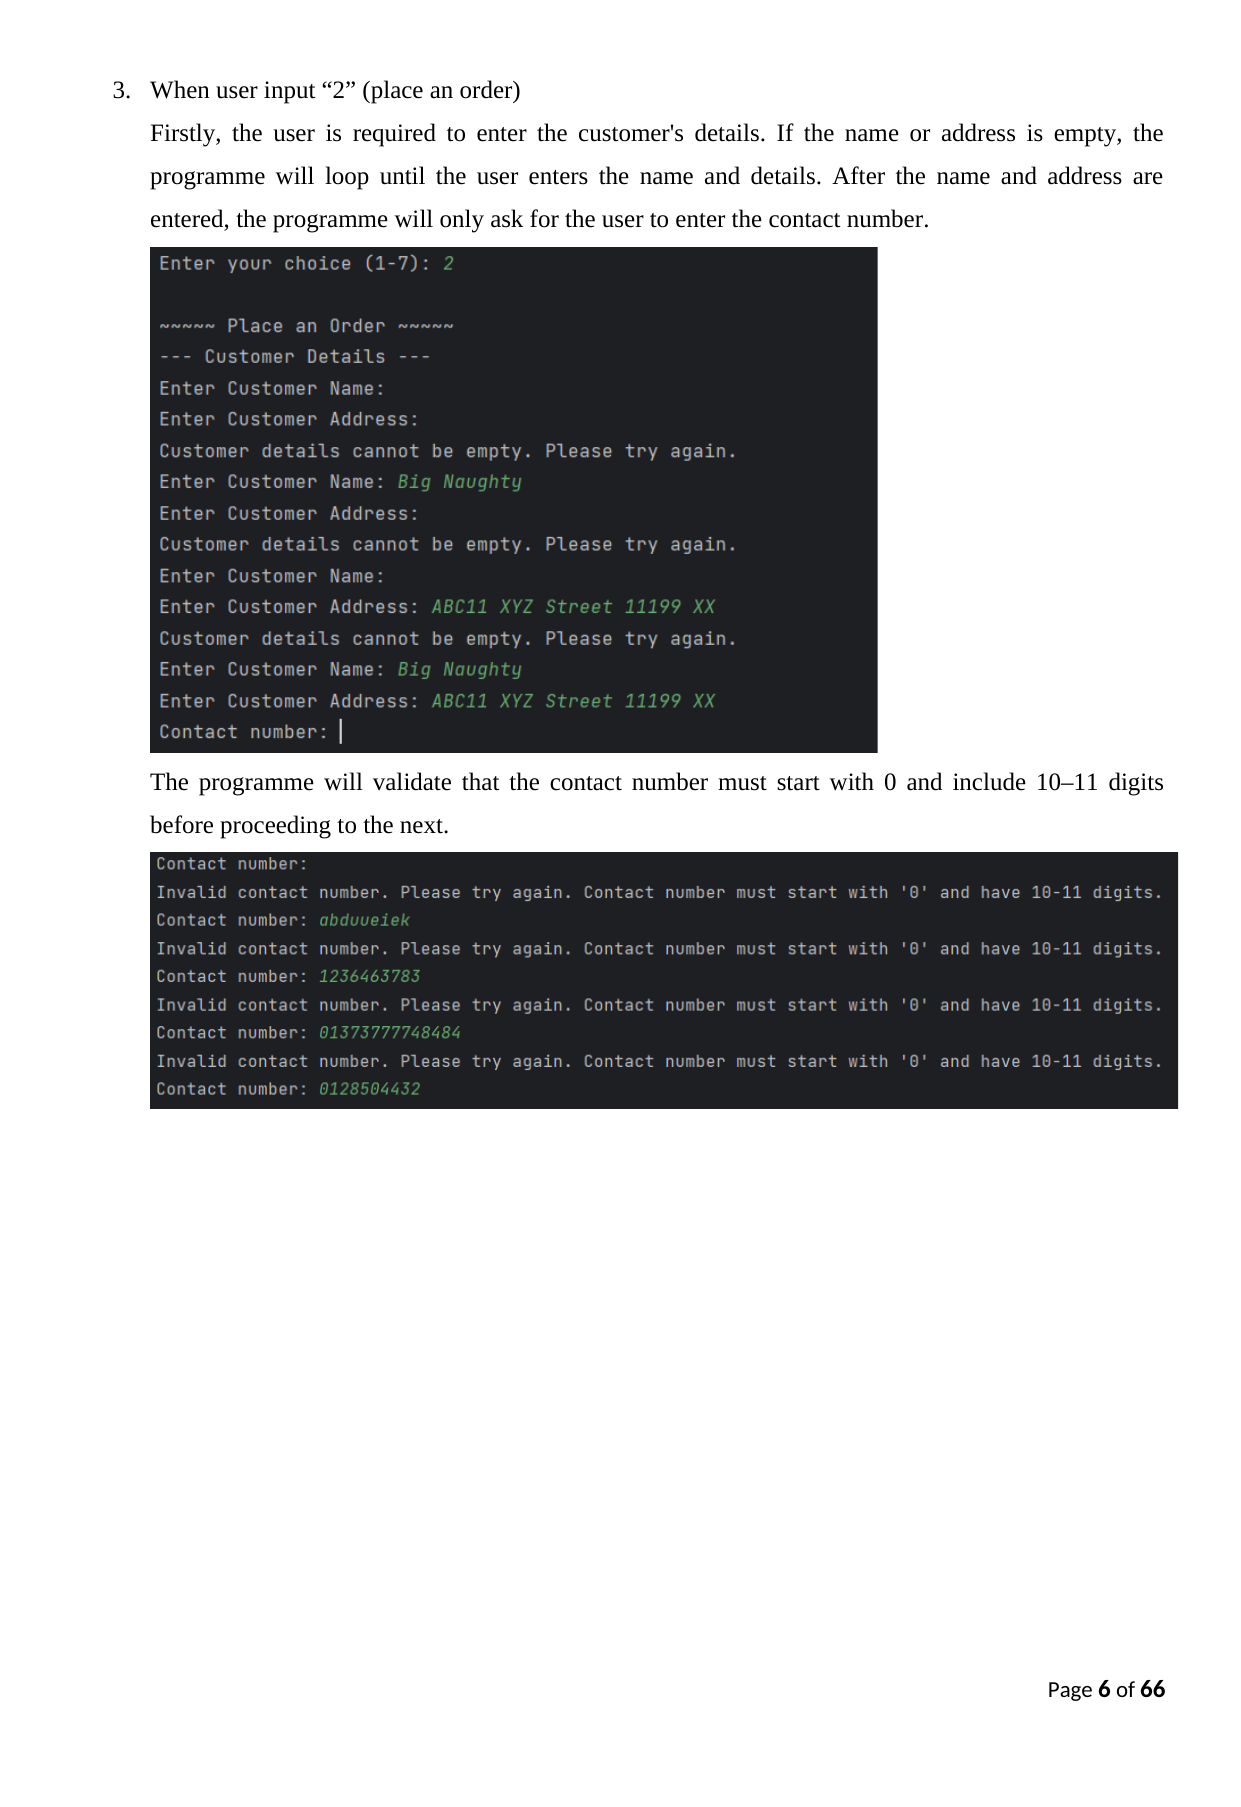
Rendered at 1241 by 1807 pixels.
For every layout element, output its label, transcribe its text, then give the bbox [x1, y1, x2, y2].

picture [150, 852, 1179, 1109]
list The programme will validate that the contact number must start with 0 and include 10–11 digits before proceeding to the next. [150, 767, 1165, 838]
list When user input “2” (place an order) [112, 75, 1165, 104]
list Firstly, the user is required to enter the customer's details. If the name or address is empty, the programme will loop until the user enters the name and details. After the name and address are entered, the programme will only ask for the user to enter the contact number. [150, 118, 1165, 233]
picture [150, 247, 878, 753]
